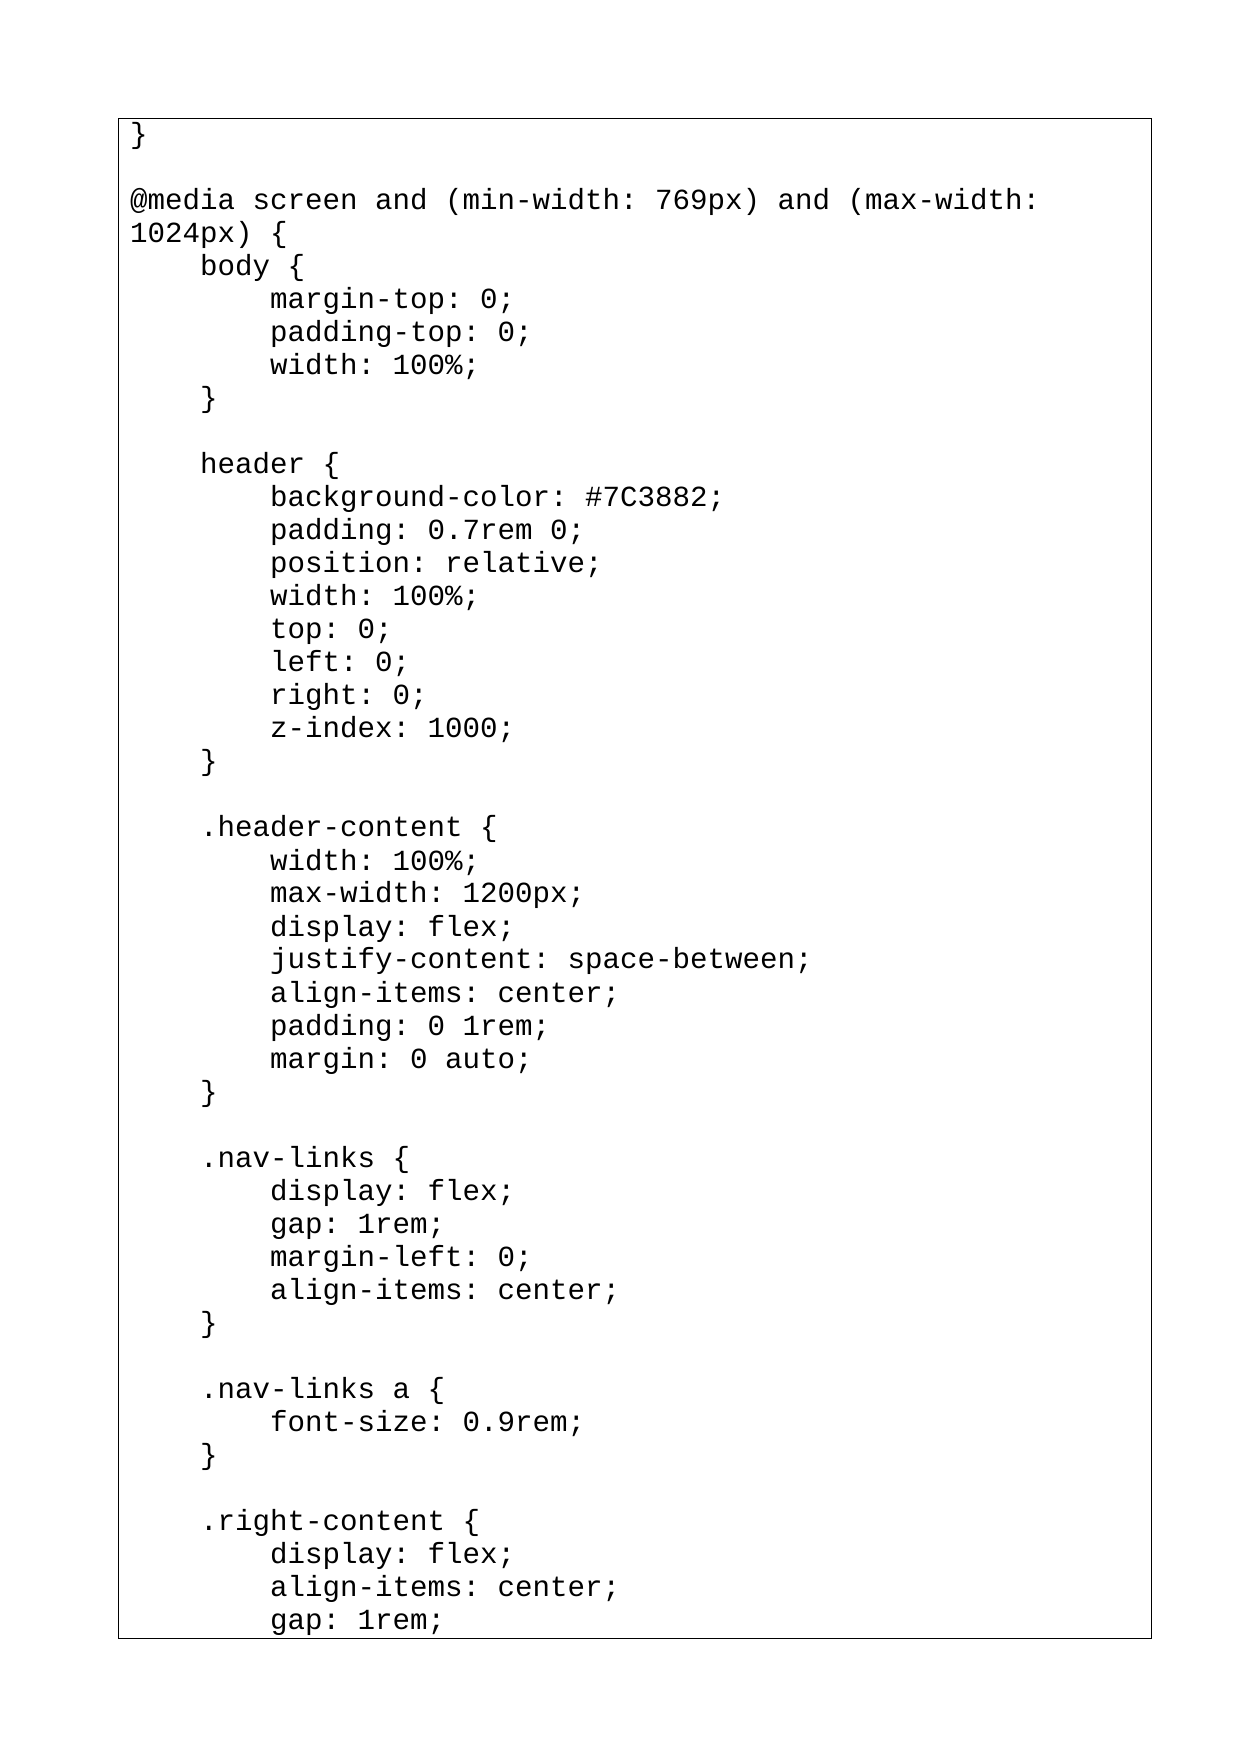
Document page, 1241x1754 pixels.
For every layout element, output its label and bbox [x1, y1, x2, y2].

table_header [119, 119, 1151, 1638]
